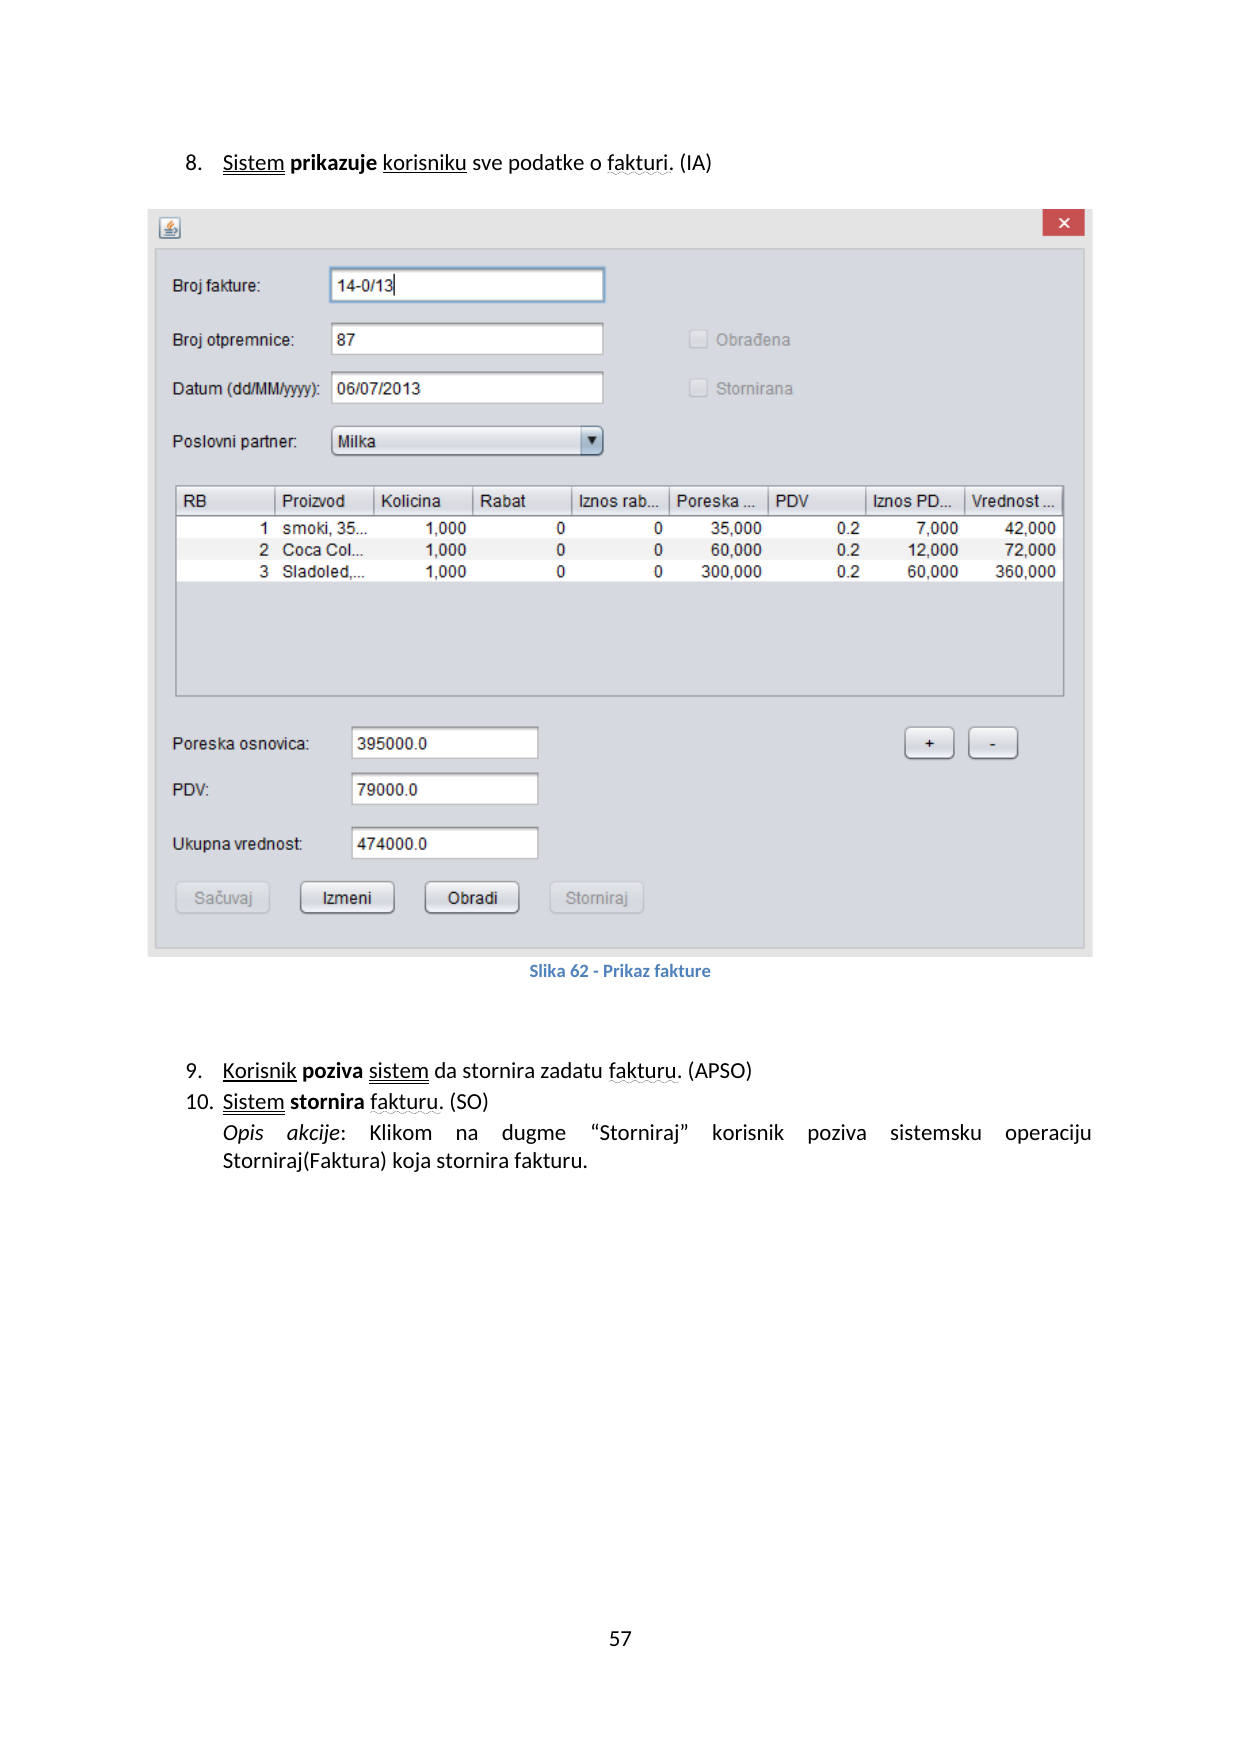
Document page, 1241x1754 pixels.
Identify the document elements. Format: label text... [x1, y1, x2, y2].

picture [147, 209, 1093, 957]
list Sistem stornira fakturu. (SO) [185, 1087, 1093, 1115]
text Slika 62 - Prikaz fakture [148, 959, 1093, 982]
list Sistem prikazuje korisniku sve podatke o fakturi. (IA) [185, 148, 1093, 176]
list Korisnik poziva sistem da stornira zadatu fakturu. (APSO) [185, 1056, 1093, 1084]
text Opis akcije: Klikom na dugme “Storniraj” korisnik poziva sistemsku operaciju Storniraj(Faktura) koja stornira fakturu. [223, 1118, 1093, 1174]
